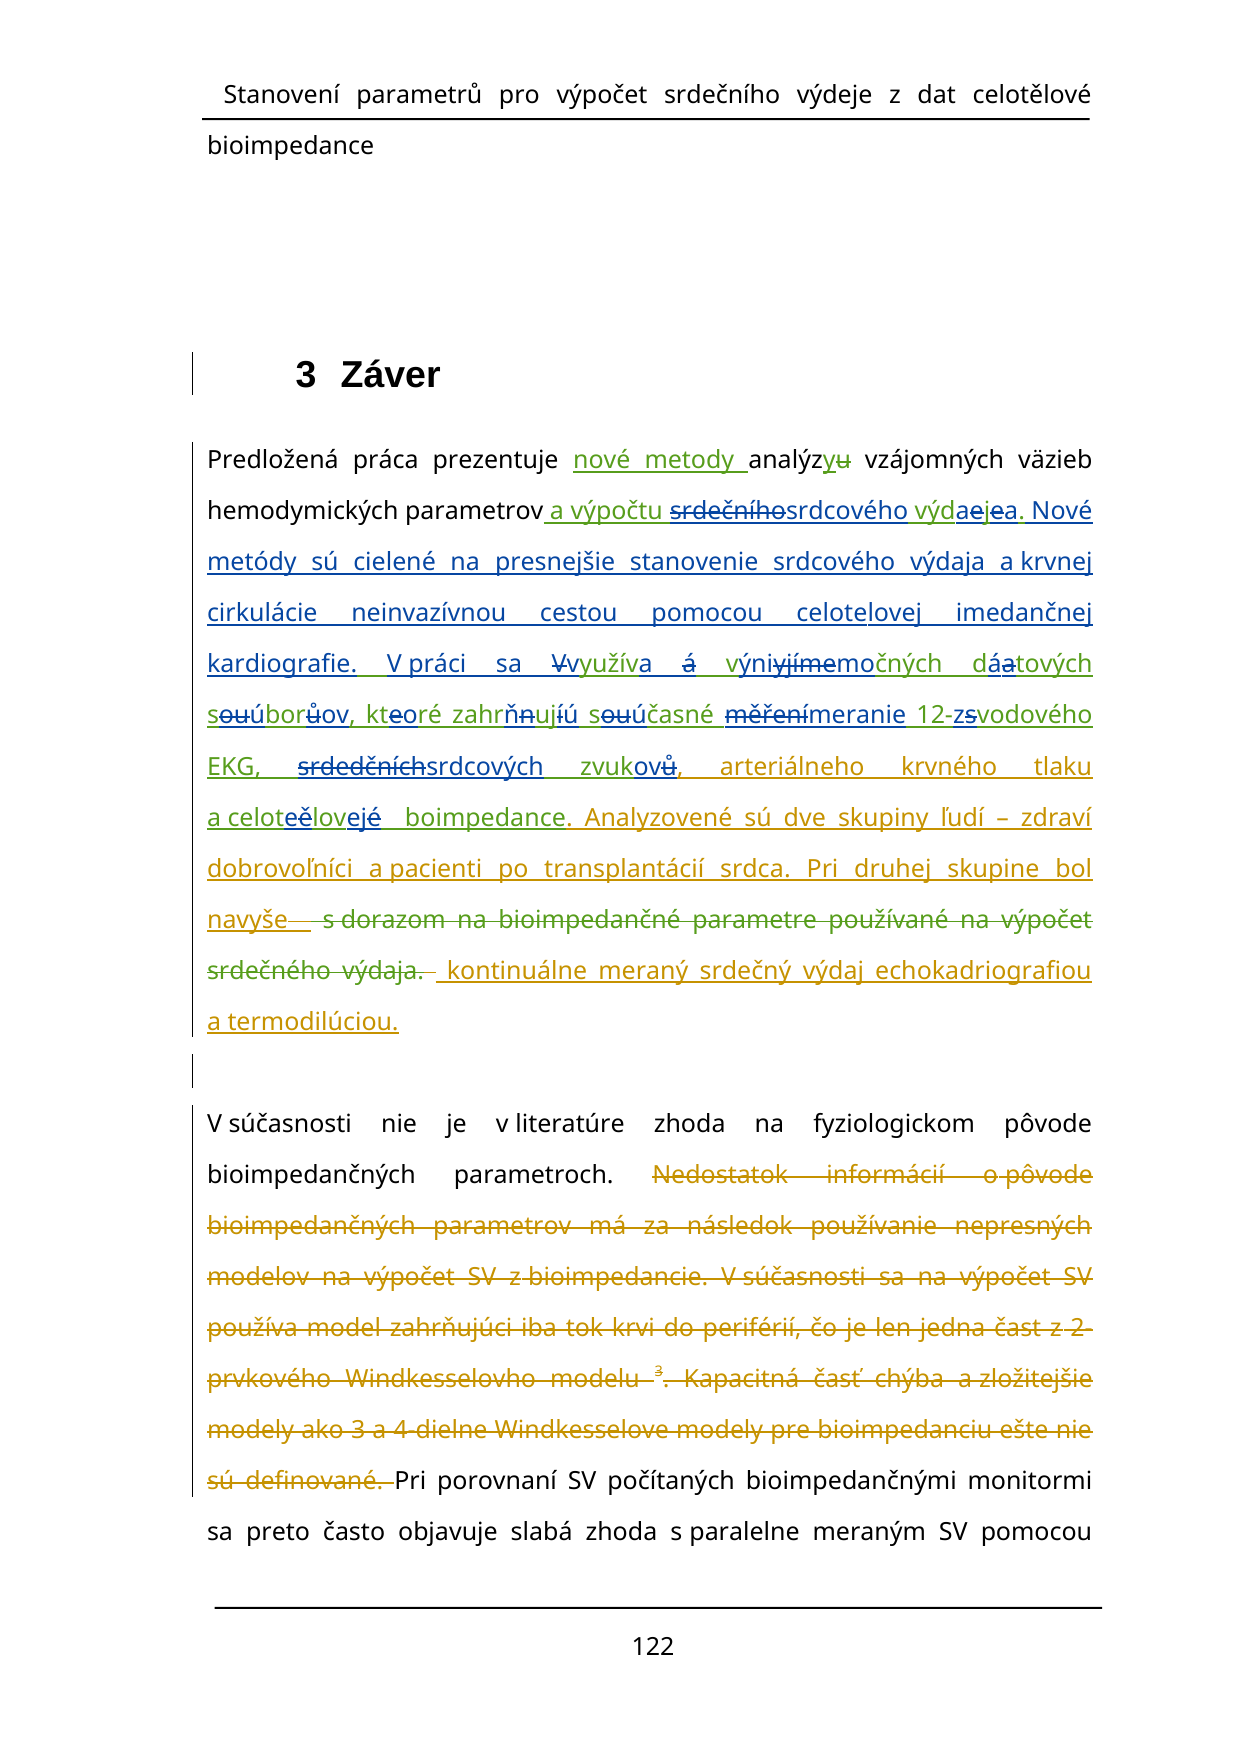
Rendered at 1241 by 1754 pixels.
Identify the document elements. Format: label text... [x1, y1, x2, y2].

text Predložená práca prezentuje analýz vzájomných väzieb hemodymických parametrov [207, 727, 1092, 777]
text Predložená práca prezentuje analýz vzájomných väzieb hemodymických parametrov [207, 625, 1092, 675]
text Predložená práca prezentuje analýz vzájomných väzieb hemodymických parametrov [207, 442, 1092, 573]
subtitle Záver [295, 352, 1092, 395]
text Predložená práca prezentuje analýz vzájomných väzieb hemodymických parametrov [207, 575, 1092, 624]
text Predložená práca prezentuje analýz vzájomných väzieb hemodymických parametrov [207, 779, 1092, 828]
text Predložená práca prezentuje analýz vzájomných väzieb hemodymických parametrov [207, 881, 1092, 1037]
text Predložená práca prezentuje analýz vzájomných väzieb hemodymických parametrov [207, 676, 1092, 726]
text Predložená práca prezentuje analýz vzájomných väzieb hemodymických parametrov [207, 829, 1092, 879]
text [207, 1433, 1092, 1548]
